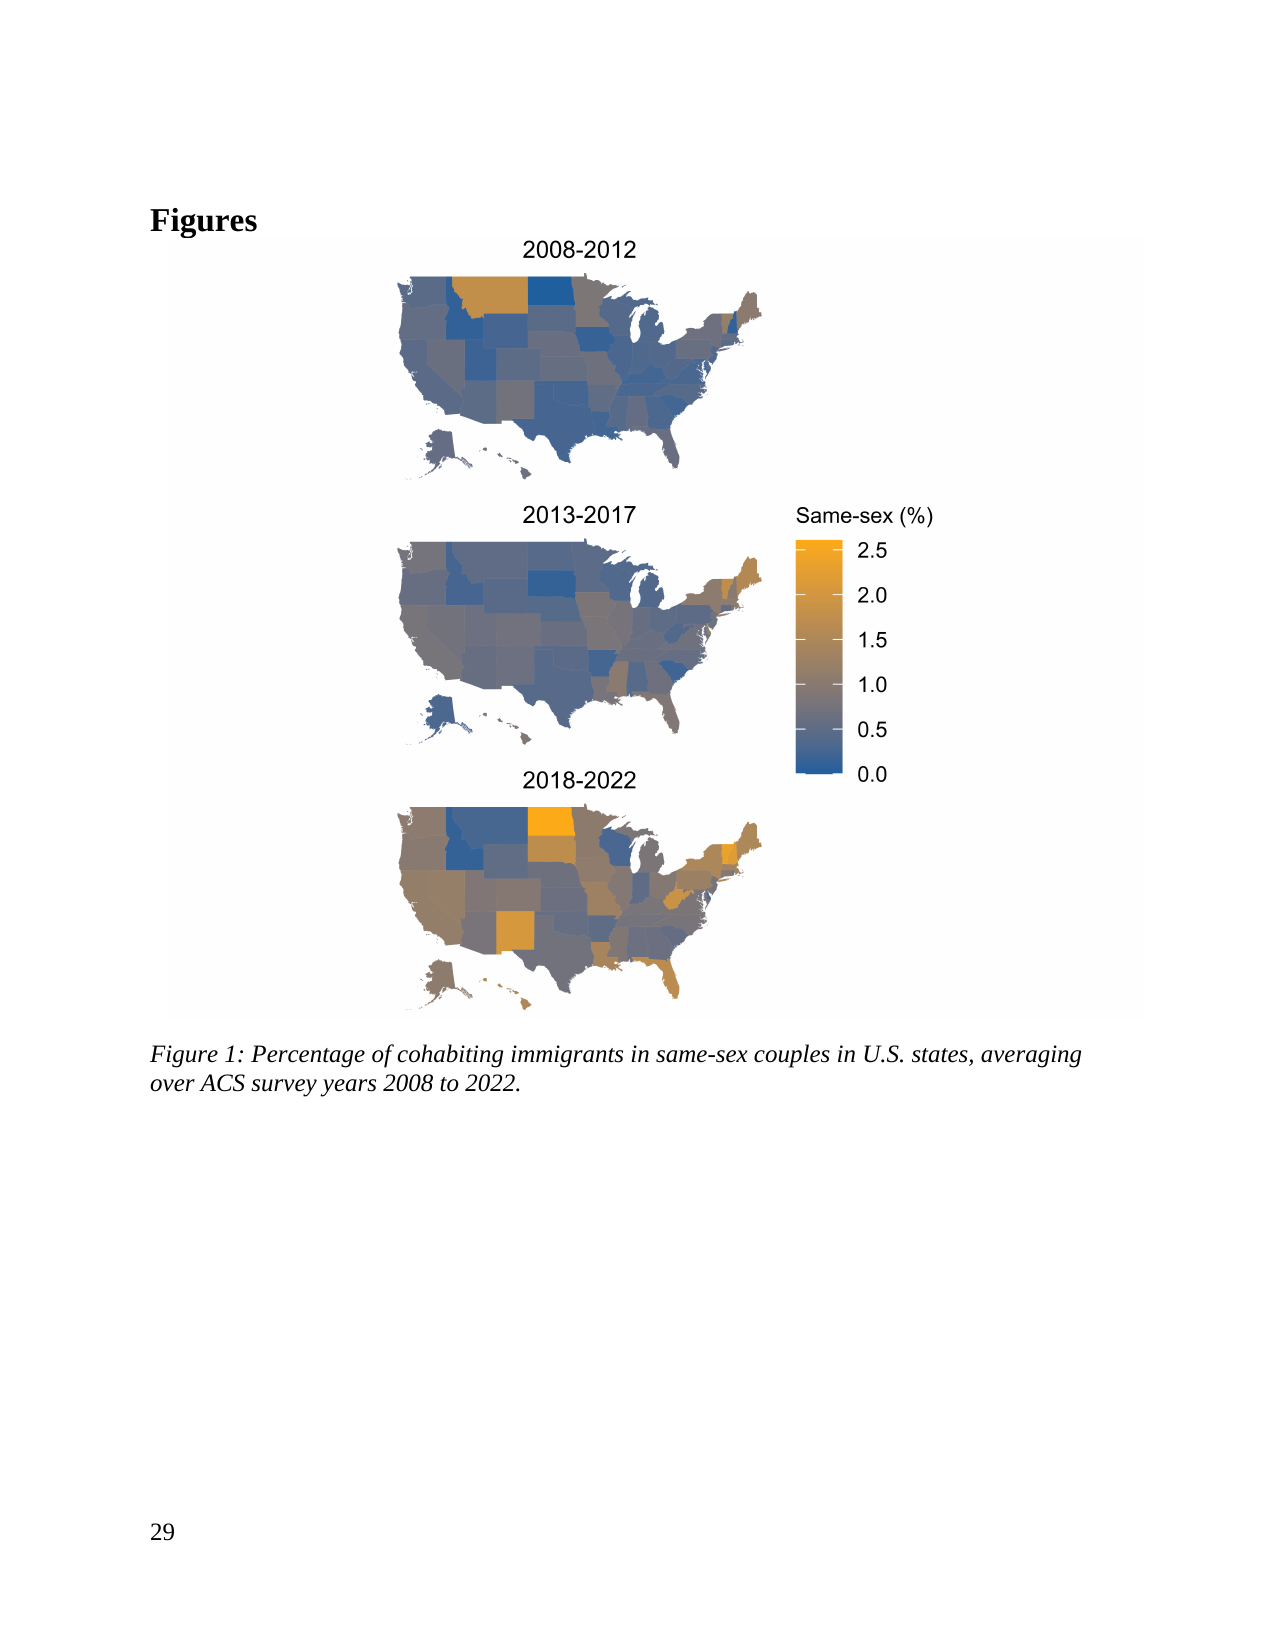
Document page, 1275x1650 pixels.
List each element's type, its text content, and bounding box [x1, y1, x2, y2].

subtitle Figures [150, 200, 1125, 238]
text Figure 1: Percentage of cohabiting immigrants in same-sex couples in U.S. states, averaging over ACS survey years 2008 to 2022. [150, 1039, 1125, 1097]
picture [168, 238, 1144, 1019]
